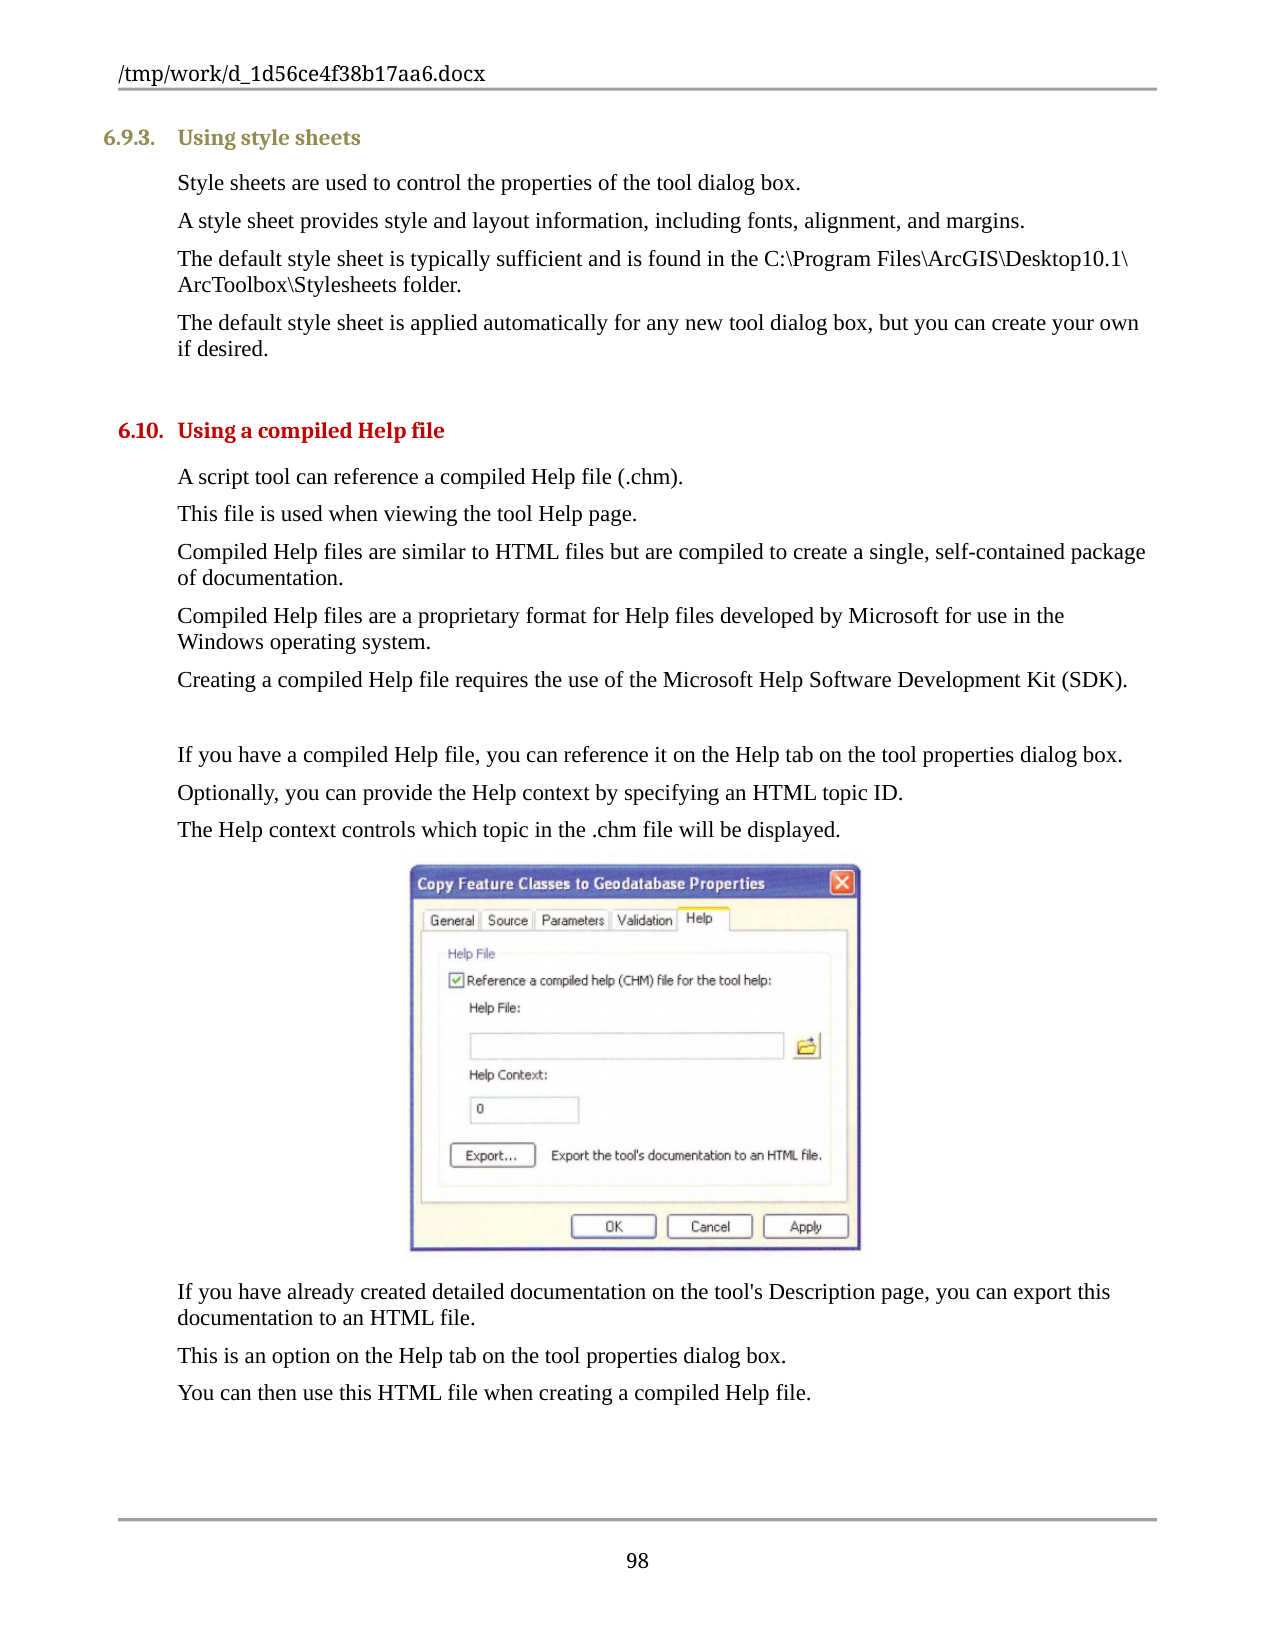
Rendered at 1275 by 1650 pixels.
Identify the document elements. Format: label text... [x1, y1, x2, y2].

text If you have already created detailed documentation on the tool's Description page, you can export this documentation to an HTML file. [177, 1278, 1157, 1330]
text You can then use this HTML file when creating a compiled Help file. [177, 1379, 1157, 1406]
text Style sheets are used to control the properties of the tool dialog box. [177, 169, 1157, 196]
text A script tool can reference a compiled Help file (.chm). [177, 463, 1157, 489]
text Creating a compiled Help file requires the use of the Microsoft Help Software Development Kit (SDK). [177, 666, 1157, 692]
picture [401, 853, 874, 1262]
text Compiled Help files are a proprietary format for Help files developed by Microsoft for use in the Windows operating system. [177, 602, 1157, 655]
text The default style sheet is applied automatically for any new tool dialog box, but you can create your own if desired. [177, 309, 1157, 361]
subtitle Using a compiled Help file [118, 418, 1157, 444]
text Compiled Help files are similar to HTML files but are compiled to create a single, self-contained package of documentation. [177, 538, 1157, 591]
text This is an option on the Help tab on the tool properties dialog box. [177, 1342, 1157, 1368]
text The default style sheet is typically sufficient and is found in the C:\Program Files\ArcGIS\Desktop10.1\ArcToolbox\Stylesheets folder. [177, 245, 1157, 297]
text Optionally, you can provide the Help context by specifying an HTML topic ID. [177, 779, 1157, 805]
text If you have a compiled Help file, you can reference it on the Help tab on the tool properties dialog box. [177, 741, 1157, 767]
text A style sheet provides style and layout information, including fonts, alignment, and margins. [177, 207, 1157, 233]
text The Help context controls which topic in the .chm file will be displayed. [177, 816, 1157, 843]
subtitle Using style sheets [103, 124, 1157, 151]
text This file is used when viewing the tool Help page. [177, 500, 1157, 527]
